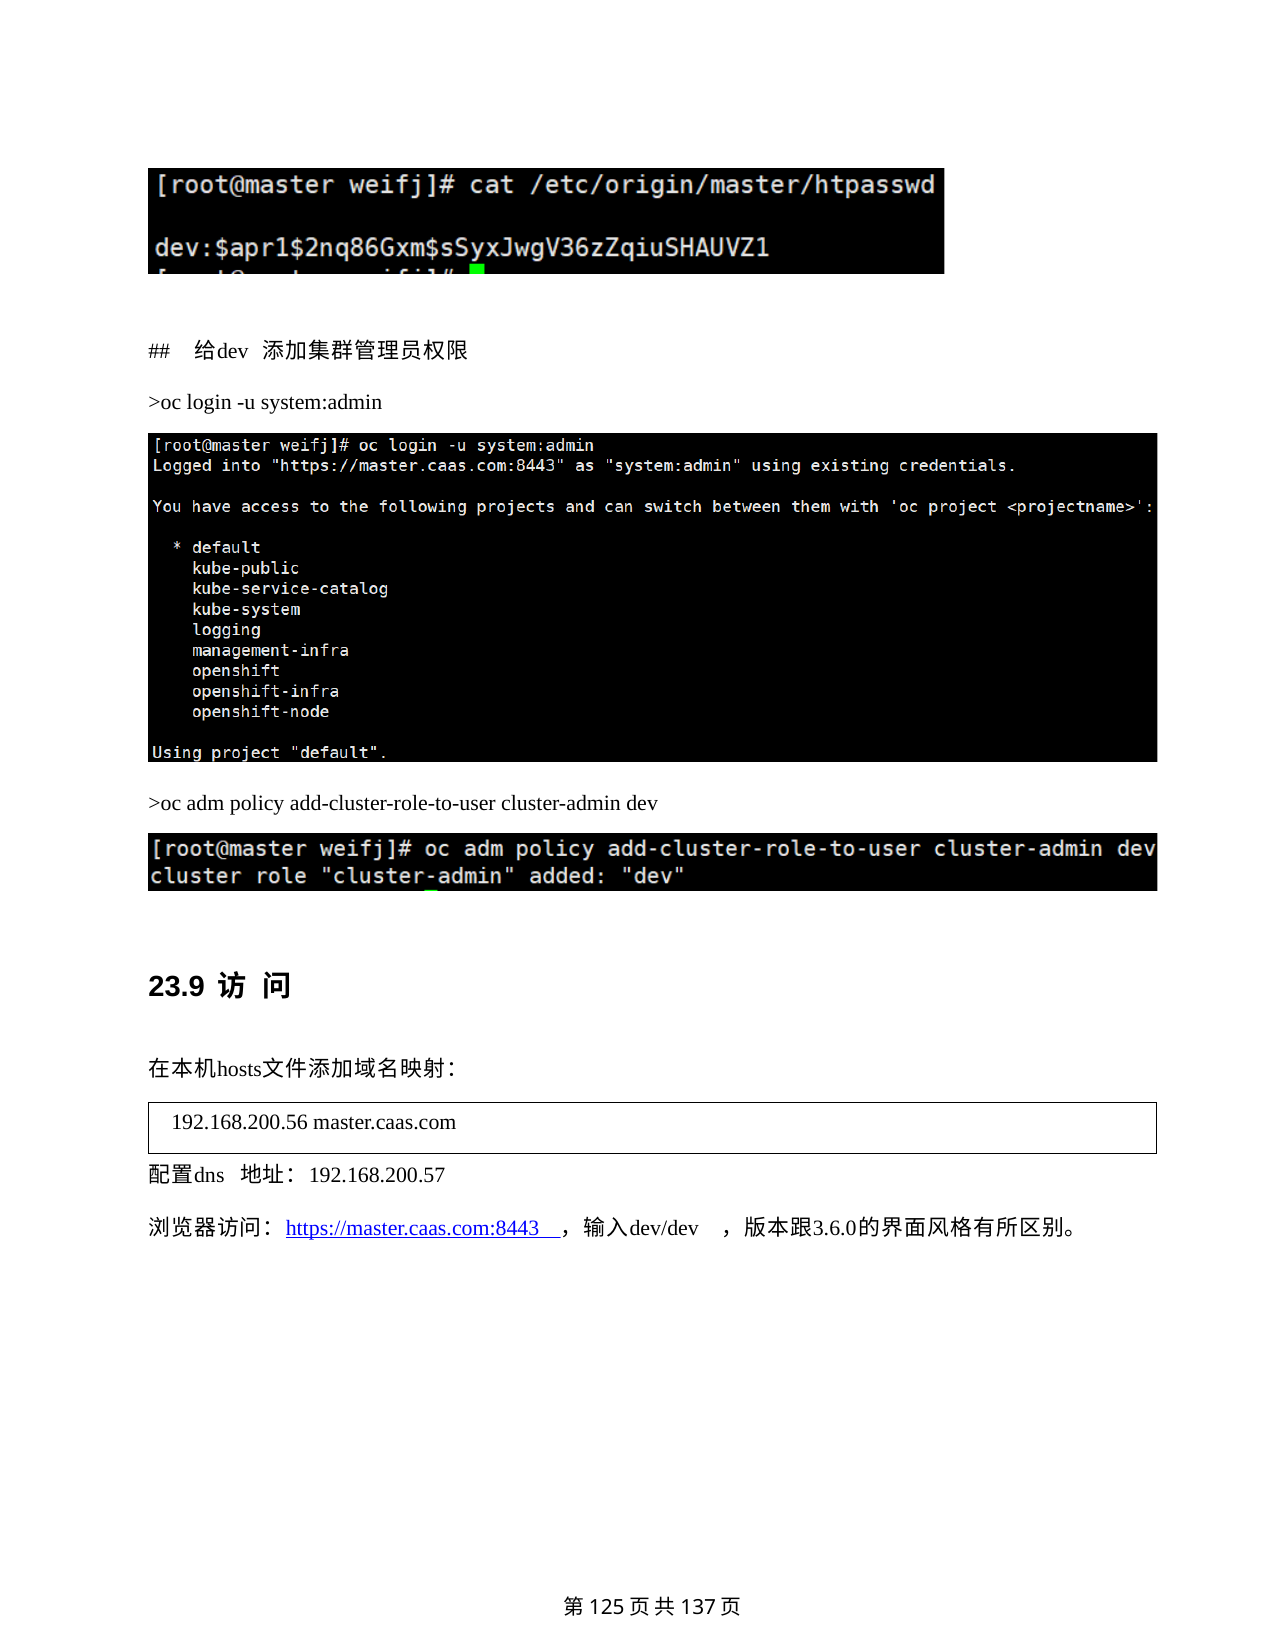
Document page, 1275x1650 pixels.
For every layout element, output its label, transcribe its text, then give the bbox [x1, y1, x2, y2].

table_header 192.168.200.56 master.caas.com [149, 1103, 1156, 1153]
picture [148, 168, 945, 274]
picture [148, 833, 1158, 891]
picture [148, 433, 1158, 762]
text >oc adm policy add-cluster-role-to-user cluster-admin dev [148, 783, 1156, 821]
text 在本机hosts文件添加域名映射： [148, 1048, 1156, 1086]
text ## 给dev添加集群管理员权限 [148, 330, 1156, 367]
subtitle 访问 [148, 946, 1156, 1021]
text 浏览器访问：https://master.caas.com:8443，输入dev/dev，版本跟3.6.0的界面风格有所区别。 [148, 1207, 1156, 1245]
text 配置dns地址：192.168.200.57 [148, 1154, 1156, 1191]
text >oc login -u system:admin [148, 383, 1156, 421]
